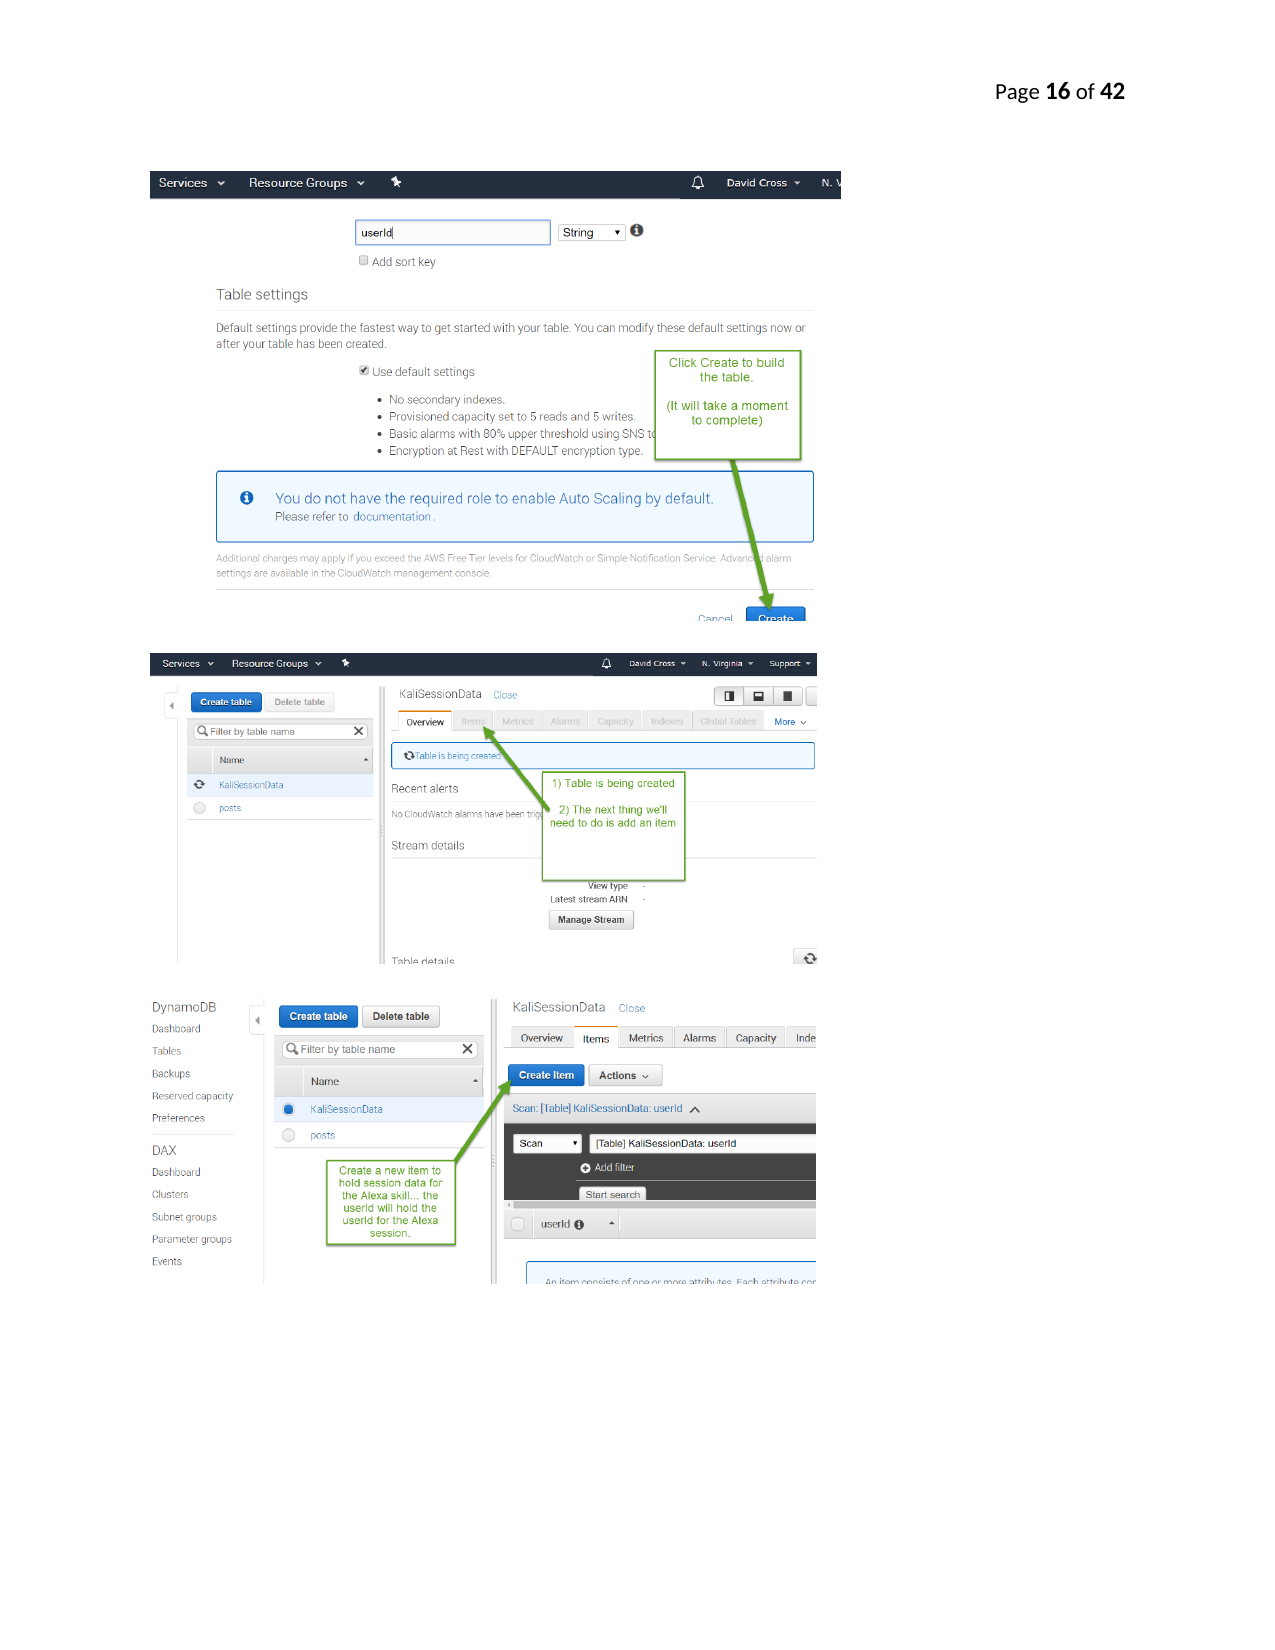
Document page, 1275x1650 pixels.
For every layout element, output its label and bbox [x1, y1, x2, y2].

picture [150, 995, 816, 1284]
picture [150, 171, 841, 621]
picture [150, 653, 817, 964]
